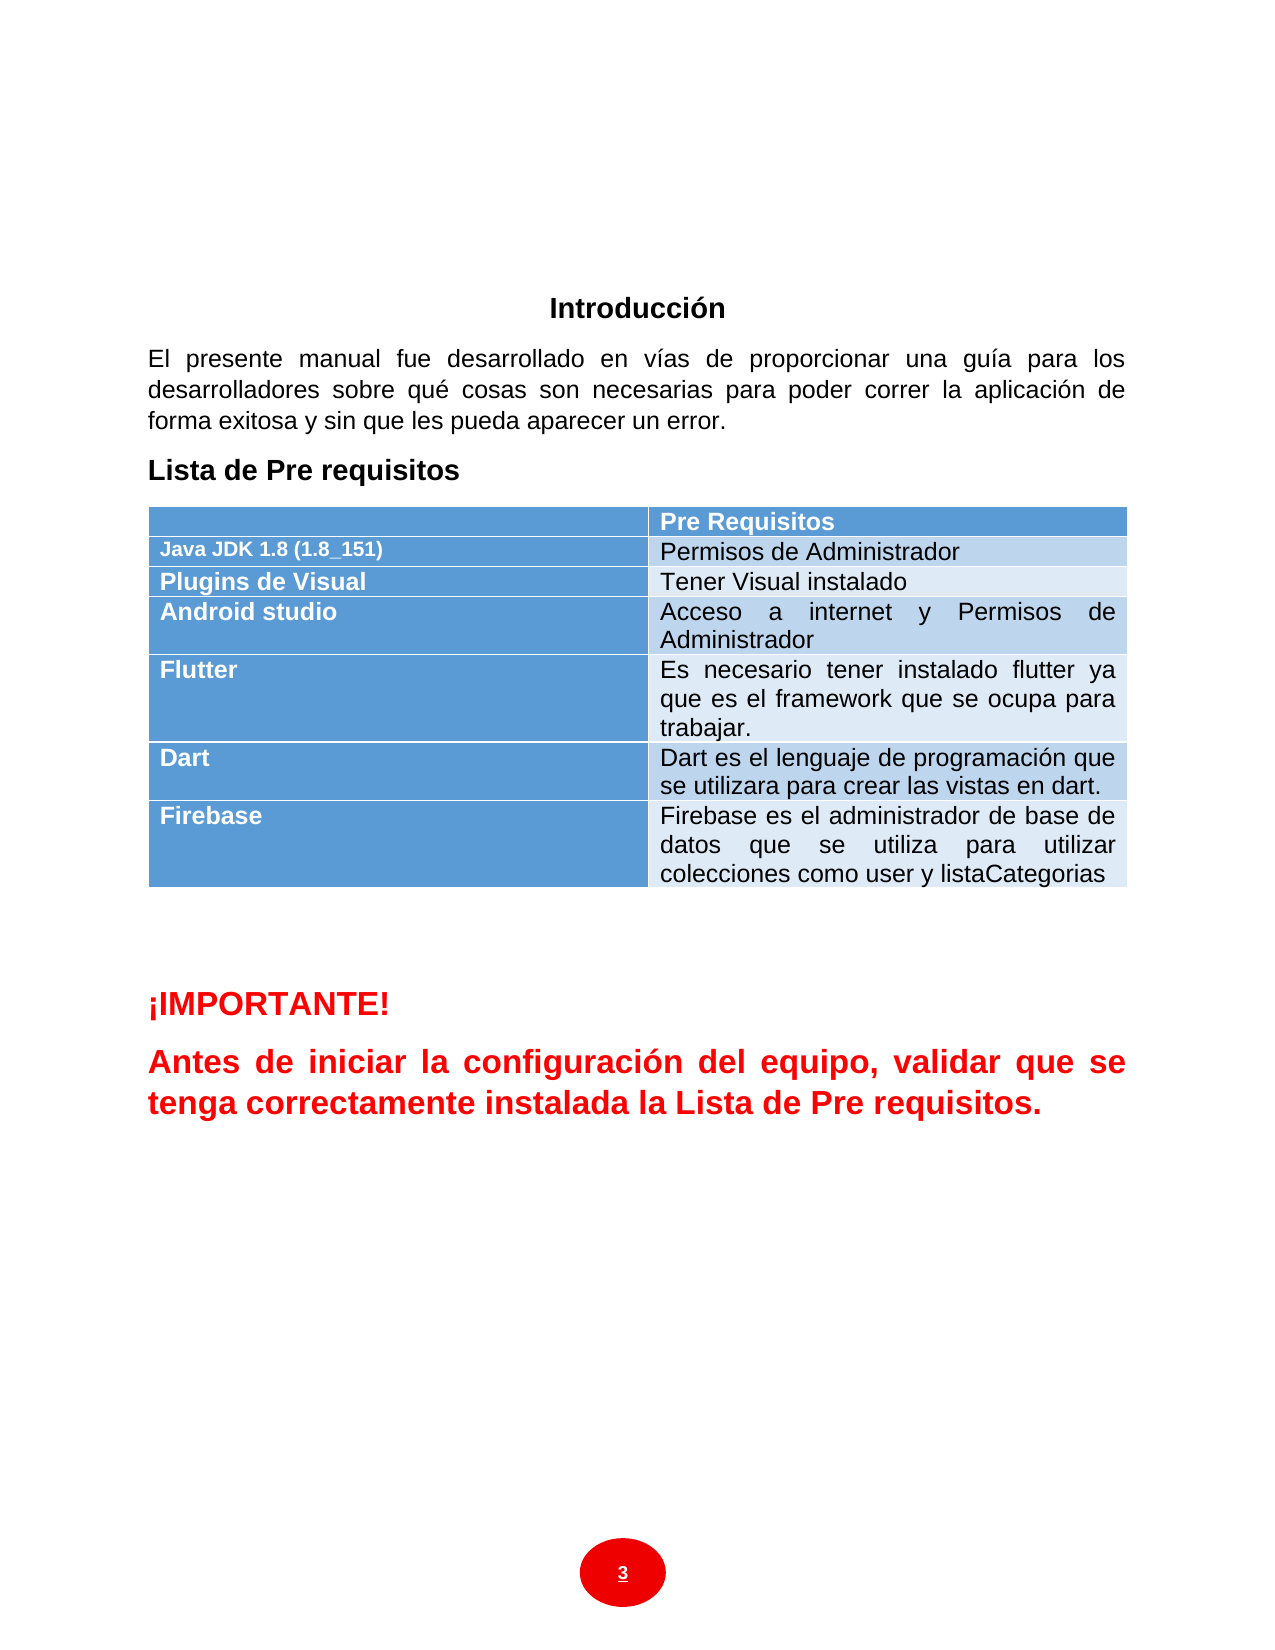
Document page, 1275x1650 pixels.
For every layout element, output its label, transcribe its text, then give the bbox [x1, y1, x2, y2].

table_cell Dart [149, 743, 648, 800]
table_cell Tener Visual instalado [649, 567, 1127, 596]
table_cell Acceso a internet y Permisos de Administrador [649, 597, 1127, 654]
text Lista de Pre requisitos [148, 453, 1127, 487]
table_cell Es necesario tener instalado flutter ya que es el framework que se ocupa para trabajar. [649, 655, 1127, 741]
text Antes de iniciar la configuración del equipo, validar que se tenga correctamente instalada la Lista de Pre requisitos. [148, 1042, 1127, 1122]
table_cell Flutter [149, 655, 648, 741]
table_cell Android studio [149, 597, 648, 654]
table_cell Firebase es el administrador de base de datos que se utiliza para utilizar colecciones como user y listaCategorias [649, 801, 1127, 887]
table_header Pre Requisitos [649, 507, 1127, 536]
text Introducción [148, 291, 1127, 324]
table_cell Java JDK 1.8 (1.8_151) [149, 537, 648, 566]
table_cell Plugins de Visual [149, 567, 648, 596]
table_cell Permisos de Administrador [649, 537, 1127, 566]
table_cell Dart es el lenguaje de programación que se utilizara para crear las vistas en dart. [649, 743, 1127, 800]
text El presente manual fue desarrollado en vías de proporcionar una guía para los desarrolladores sobre qué cosas son necesarias para poder correr la aplicación de forma exitosa y sin que les pueda aparecer un error. [148, 344, 1127, 434]
table_cell Firebase [149, 801, 648, 887]
table_header [149, 507, 648, 536]
text ¡IMPORTANTE! [148, 984, 1127, 1022]
